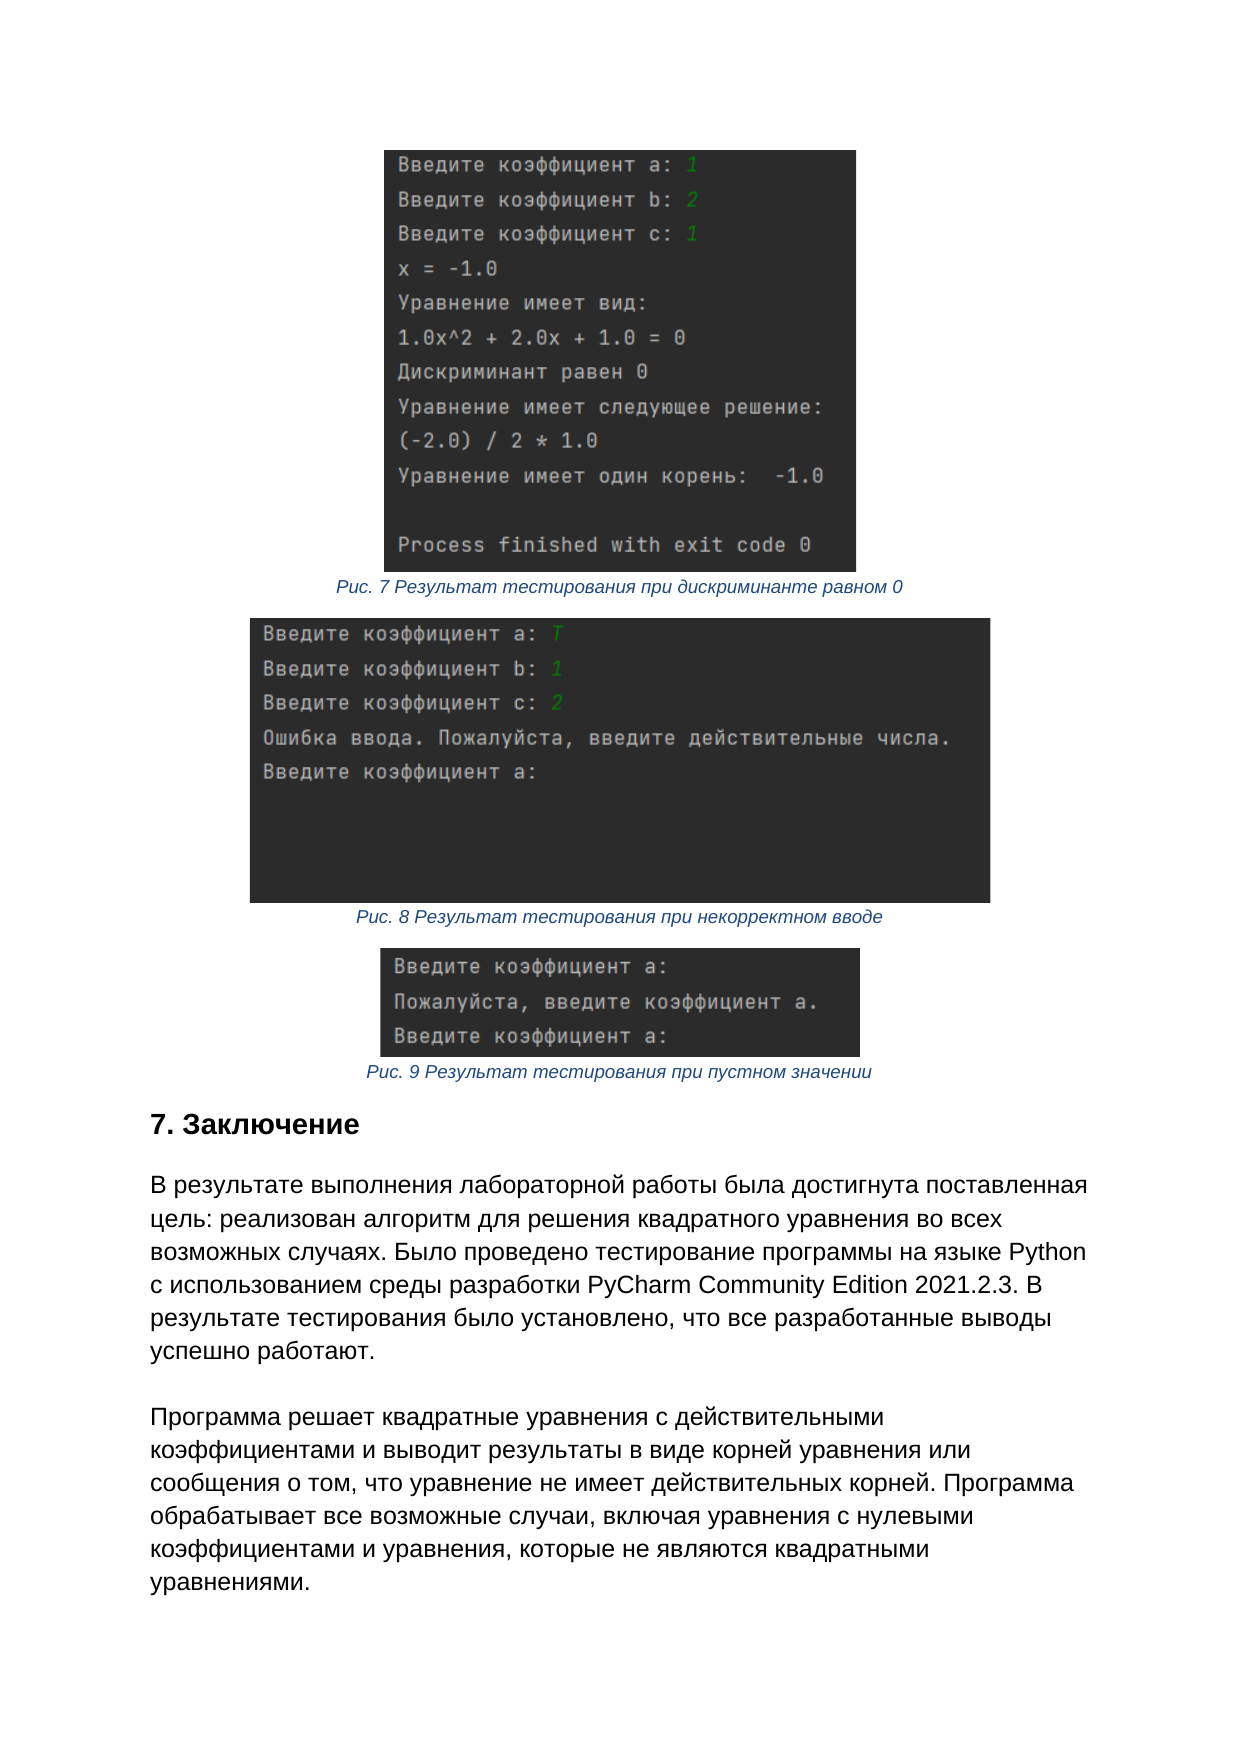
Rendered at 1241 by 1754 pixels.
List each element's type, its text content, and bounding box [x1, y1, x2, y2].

title 7. Заключение [150, 1107, 1090, 1141]
picture [380, 948, 860, 1057]
text В результате выполнения лабораторной работы была достигнута поставленная цель: реализован алгоритм для решения квадратного уравнения во всех возможных случаях. Было проведено тестирование программы на языке Python с использованием среды разработки PyCharm Community Edition 2021.2.3. В результате тестирования было установлено, что все разработанные выводы успешно работают. [150, 1171, 1090, 1364]
text Программа решает квадратные уравнения с действительными коэффициентами и выводит результаты в виде корней уравнения или сообщения о том, что уравнение не имеет действительных корней. Программа обрабатывает все возможные случаи, включая уравнения с нулевыми коэффициентами и уравнения, которые не являются квадратными уравнениями. [150, 1402, 1090, 1596]
picture [249, 618, 991, 903]
picture [384, 150, 857, 572]
